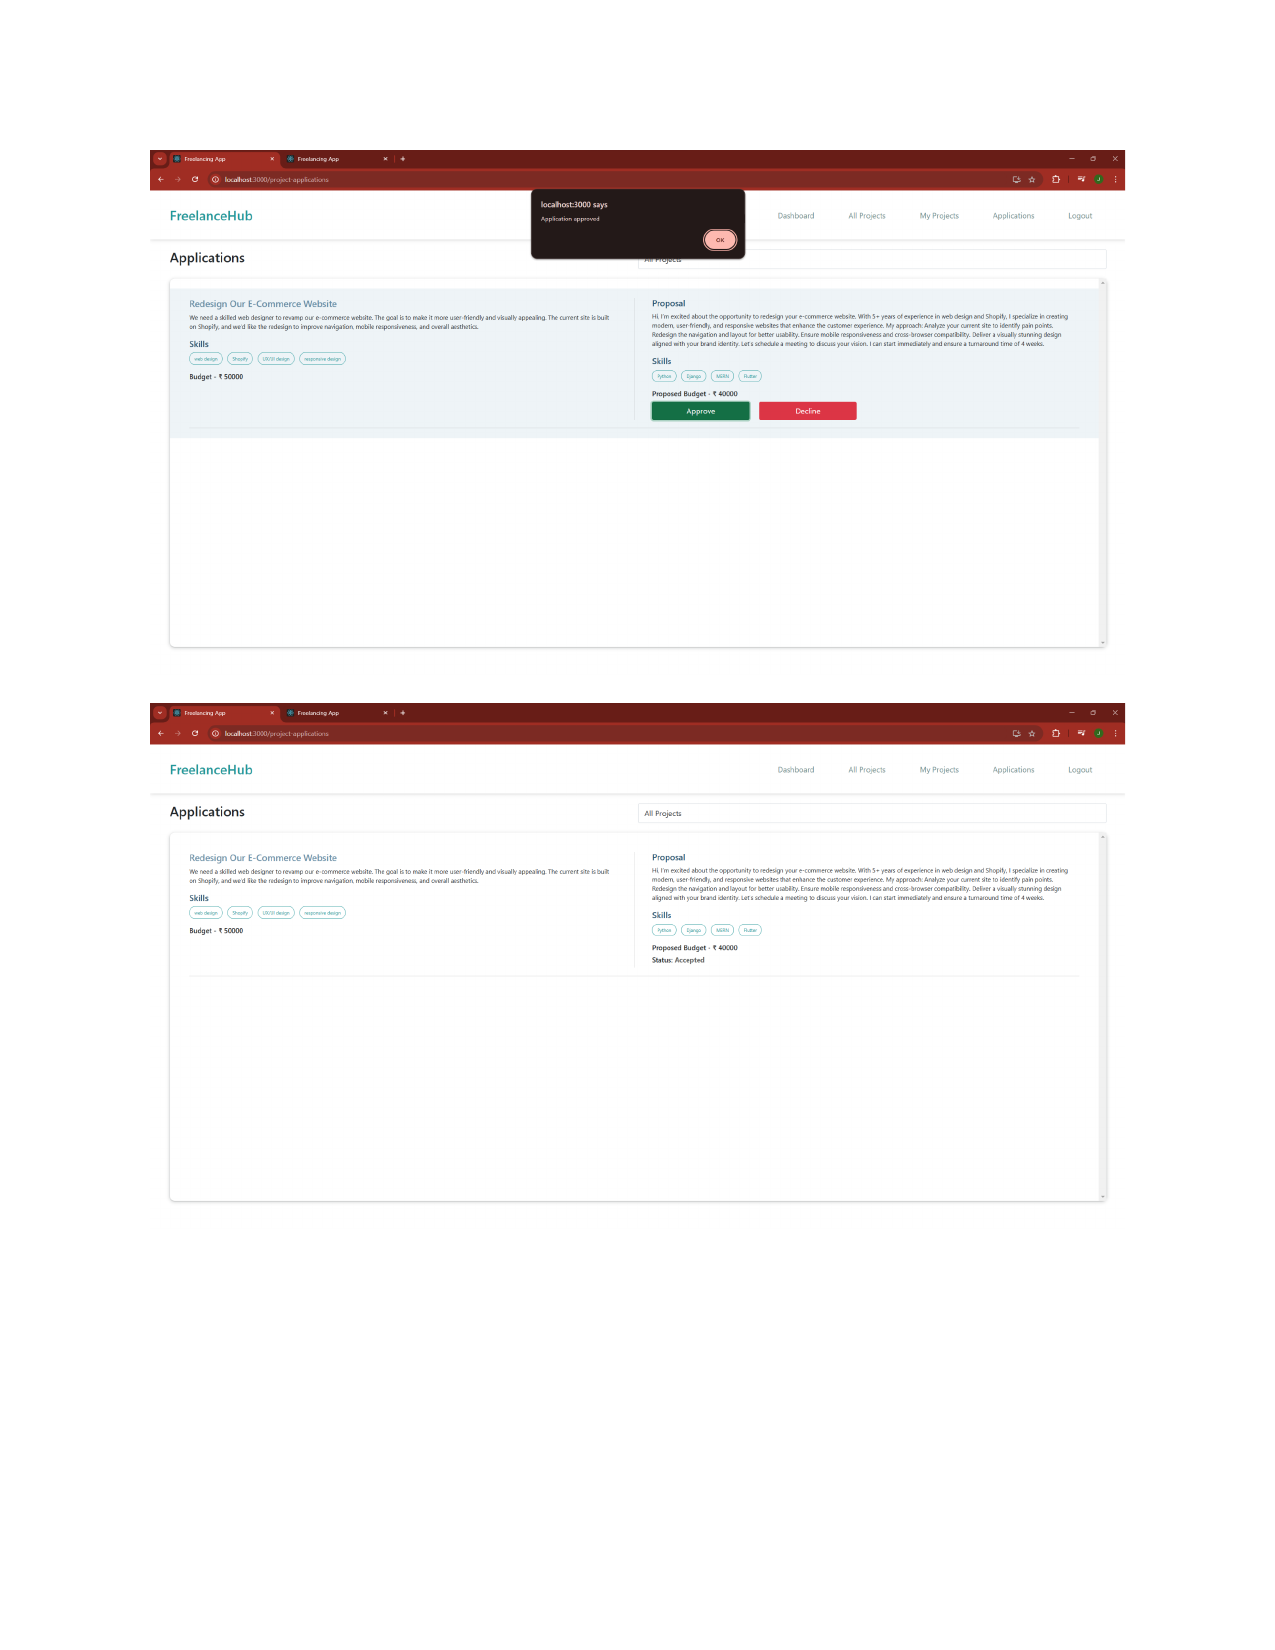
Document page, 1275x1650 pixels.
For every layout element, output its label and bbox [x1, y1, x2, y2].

picture [150, 703, 1125, 1229]
picture [150, 150, 1125, 675]
